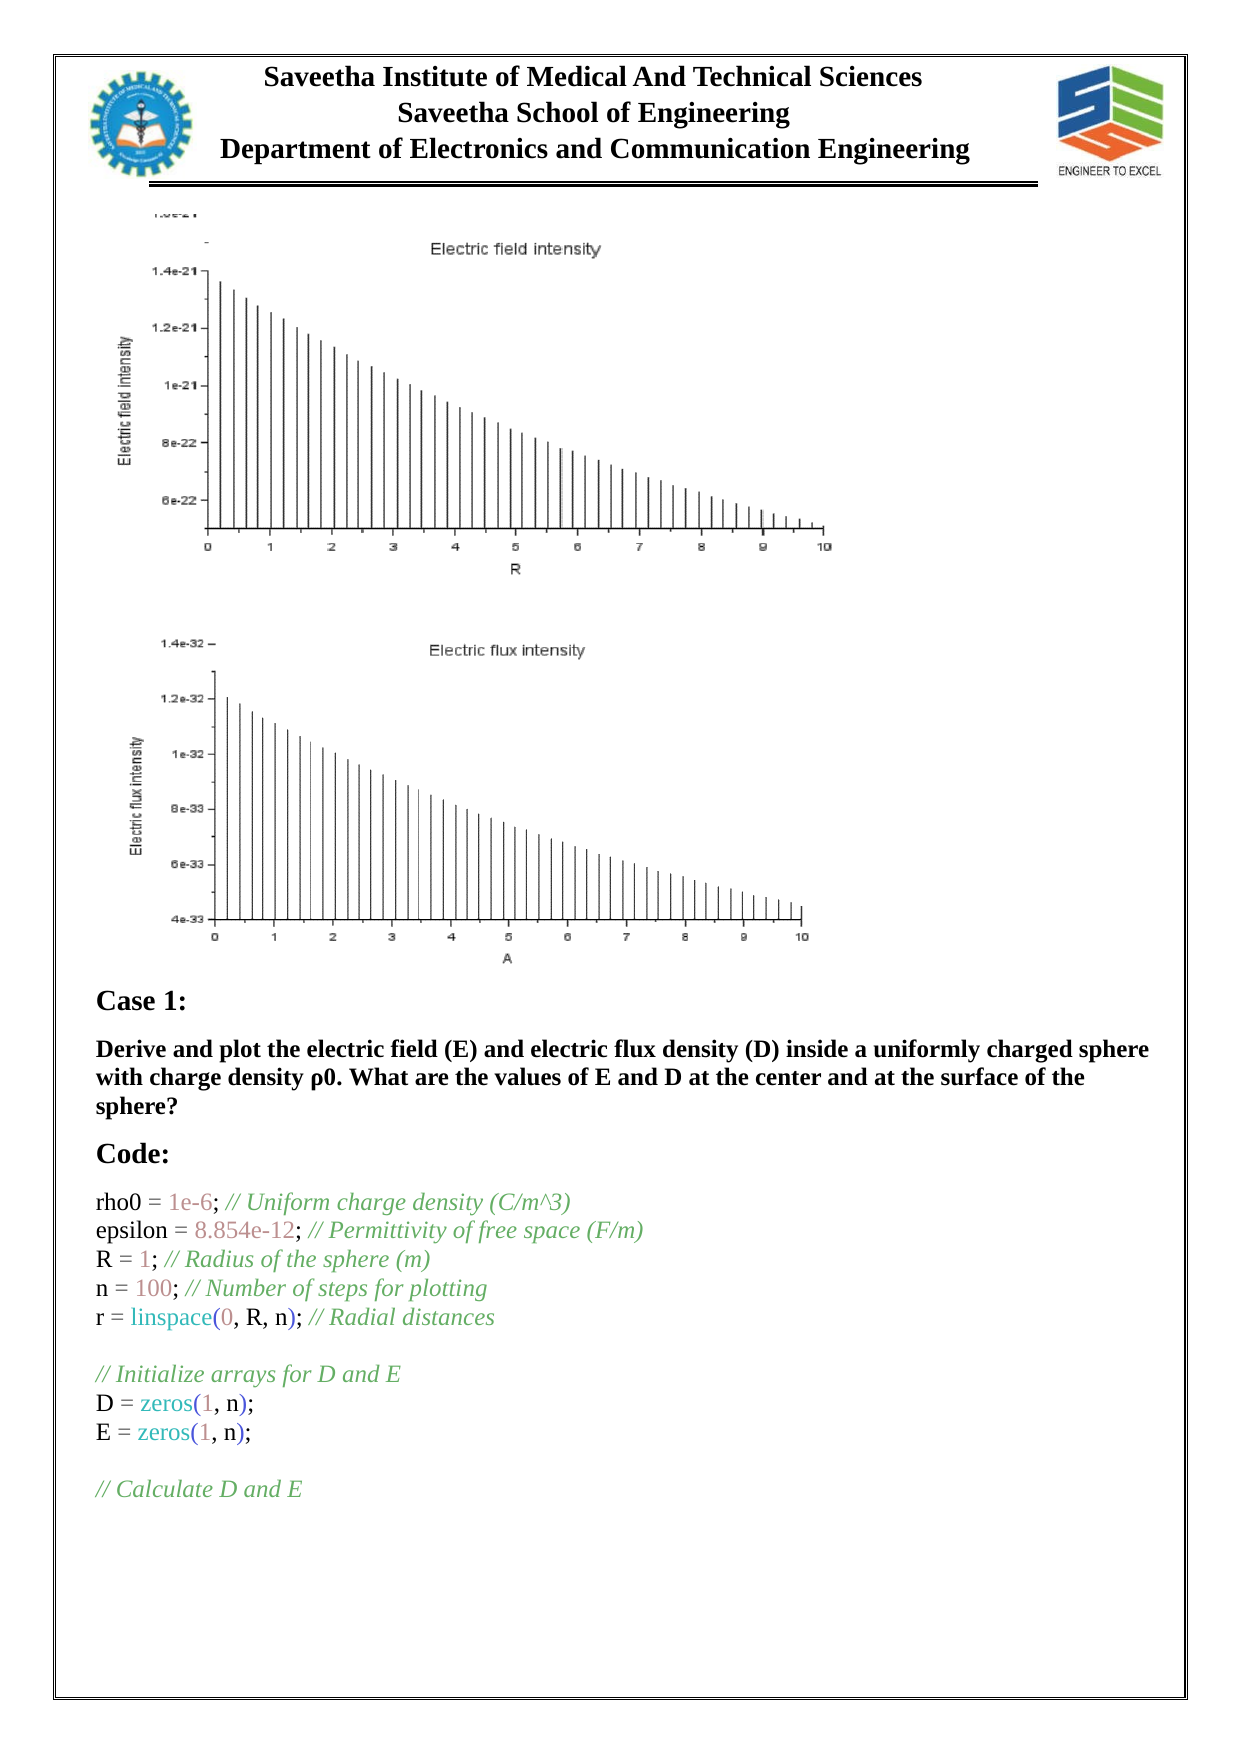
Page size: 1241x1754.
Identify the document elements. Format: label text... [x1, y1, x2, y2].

text Code: [96, 1137, 1158, 1170]
text E = zeros(1, n); [96, 1417, 1158, 1446]
text R = 1; // Radius of the sphere (m) [96, 1244, 1158, 1273]
picture [88, 70, 197, 179]
text // Calculate D and E [96, 1474, 1158, 1503]
picture [95, 214, 897, 591]
text Case 1: [96, 983, 1158, 1017]
text // Initialize arrays for D and E [96, 1359, 1158, 1388]
picture [95, 621, 849, 982]
text r = linspace(0, R, n); // Radial distances [96, 1302, 1158, 1331]
text n = 100; // Number of steps for plotting [96, 1273, 1158, 1302]
text Derive and plot the electric field (E) and electric flux density (D) inside a uniformly charged sphere with charge density ρ0. What are the values of E and D at the center and at the surface of the sphere? [96, 1034, 1158, 1120]
text rho0 = 1e-6; // Uniform charge density (C/m^3) [96, 1187, 1158, 1216]
text epsilon = 8.854e-12; // Permittivity of free space (F/m) [96, 1216, 1158, 1244]
picture [1056, 64, 1164, 179]
text D = zeros(1, n); [96, 1388, 1158, 1417]
